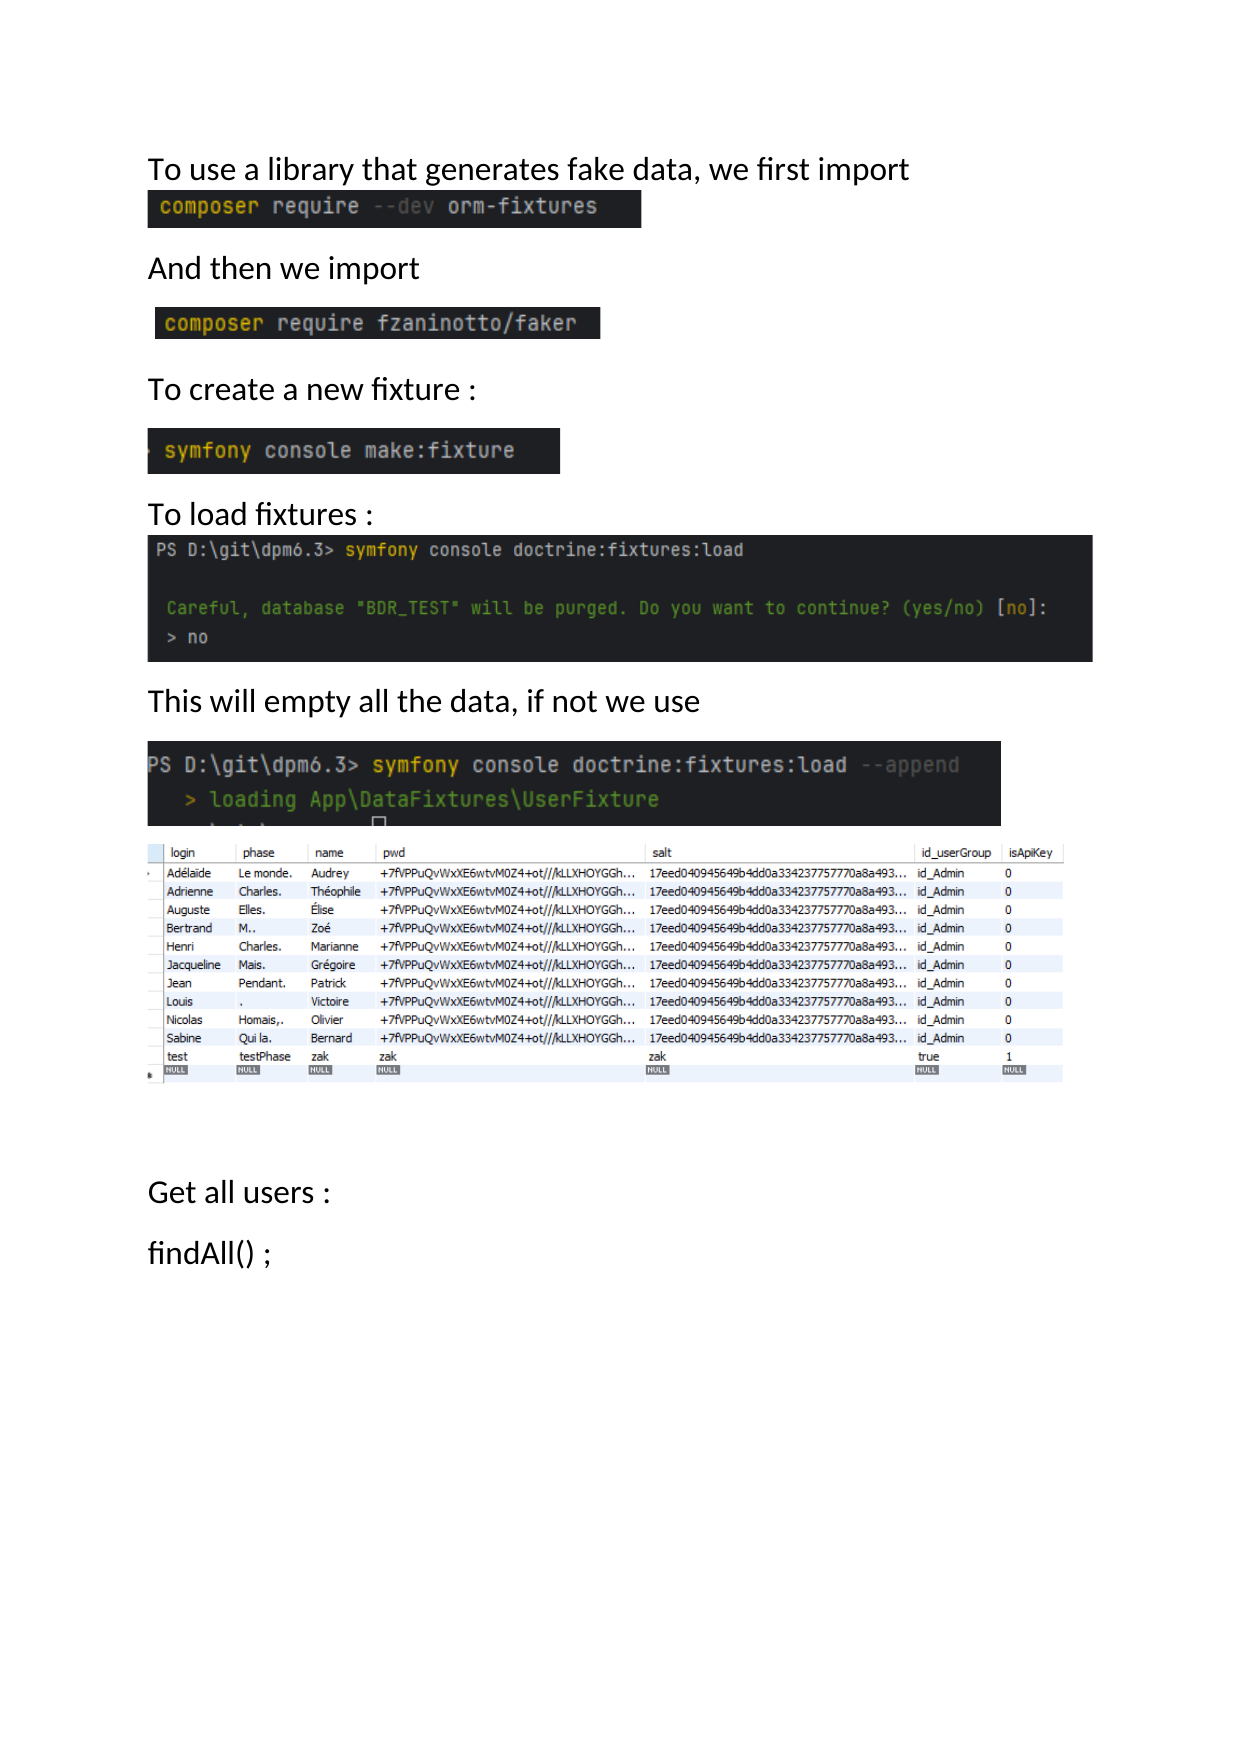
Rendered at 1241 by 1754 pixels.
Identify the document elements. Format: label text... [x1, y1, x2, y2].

picture [147, 844, 1093, 1092]
picture [147, 428, 561, 474]
picture [155, 307, 601, 339]
picture [147, 535, 1093, 662]
text To use a library that generates fake data, we first import [148, 148, 1093, 228]
picture [147, 741, 1001, 826]
text findAll() ; [148, 1232, 1093, 1273]
text To load fixtures : [148, 493, 1093, 535]
text To create a new fixture : [148, 368, 1093, 409]
text And then we import [148, 247, 1093, 288]
picture [147, 190, 642, 228]
text Get all users : [148, 1171, 1093, 1212]
text This will empty all the data, if not we use [148, 681, 1093, 721]
